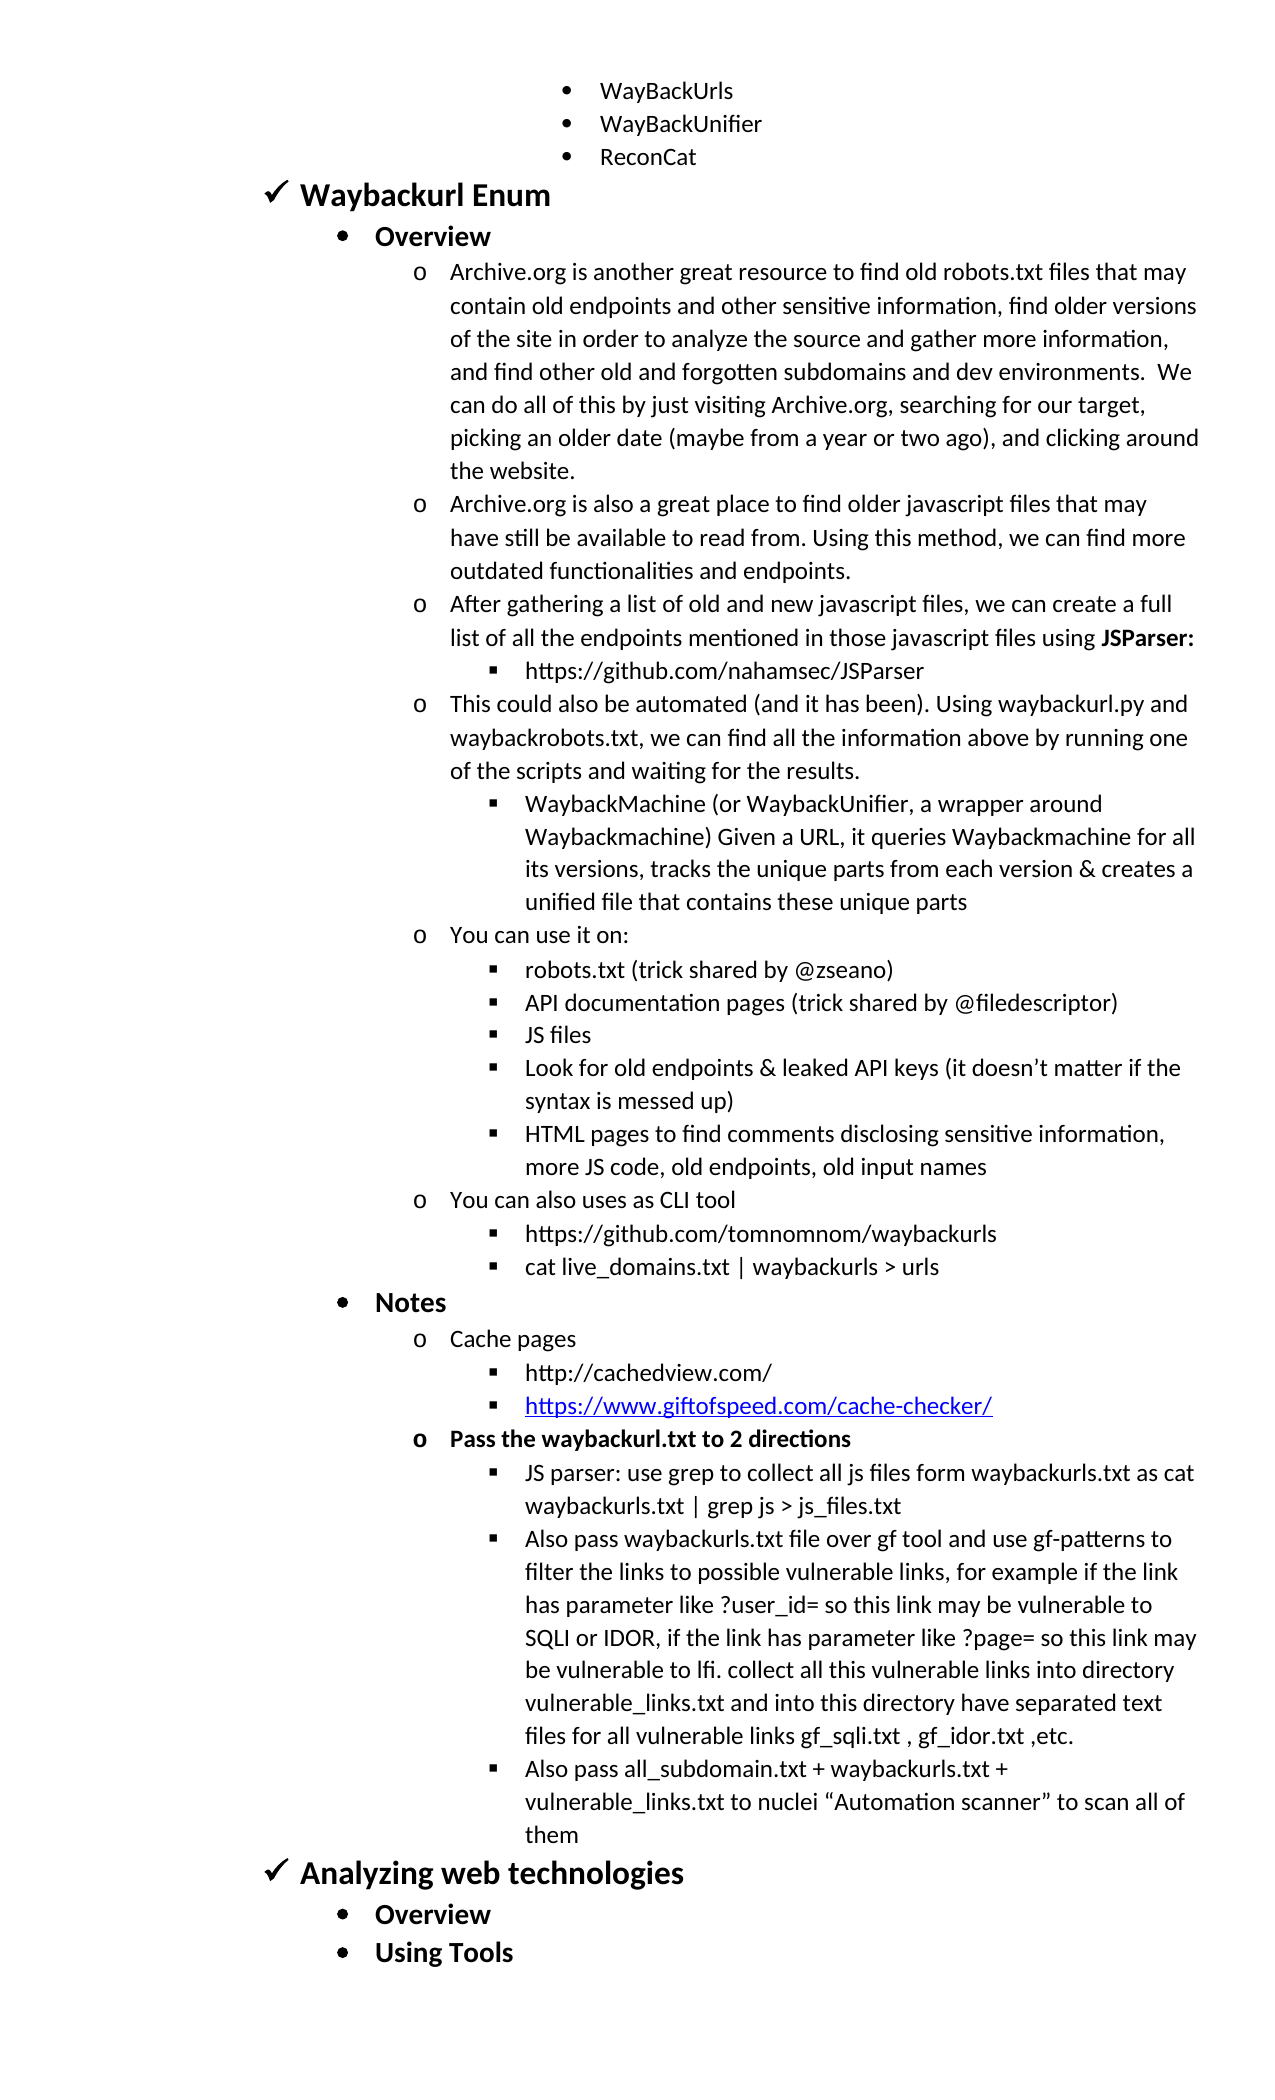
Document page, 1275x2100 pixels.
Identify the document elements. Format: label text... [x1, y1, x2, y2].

list API documentation pages (trick shared by @filedescriptor) [487, 987, 1200, 1017]
list HTML pages to find comments disclosing sensitive information, more JS code, old endpoints, old input names [487, 1118, 1200, 1182]
list WayBackUnifier [562, 108, 1200, 138]
list JS parser: use grep to collect all js files form waybackurls.txt as cat waybackurls.txt | grep js > js_files.txt [487, 1457, 1200, 1521]
list Also pass all_subdomain.txt + waybackurls.txt + vulnerable_links.txt to nuclei “Automation scanner” to scan all of them [487, 1753, 1200, 1850]
list WayBackUrls [562, 75, 1200, 106]
list WaybackMachine (or WaybackUnifier, a wrapper around Waybackmachine) Given a URL, it queries Waybackmachine for all its versions, tracks the unique parts from each version & creates a unified file that contains these unique parts [487, 788, 1200, 917]
list Pass the waybackurl.txt to 2 directions [412, 1423, 1200, 1454]
list ReconCat [562, 141, 1200, 171]
list cat live_domains.txt | waybackurls > urls [487, 1251, 1200, 1282]
list Also pass waybackurls.txt file over gf tool and use gf-patterns to filter the links to possible vulnerable links, for example if the link has parameter like ?user_id= so this link may be vulnerable to SQLI or IDOR, if the link has parameter like ?page= so this link may be vulnerable to lfi. collect all this vulnerable links into directory vulnerable_links.txt and into this directory have separated text files for all vulnerable links gf_sqli.txt , gf_idor.txt ,etc. [487, 1523, 1200, 1751]
list JS files [487, 1019, 1200, 1050]
list http://cachedview.com/ [487, 1357, 1200, 1387]
list Waybackurl Enum [262, 174, 1200, 214]
list Analyzing web technologies [262, 1852, 1200, 1893]
list Archive.org is also a great place to find older javascript files that may have still be available to read from. Using this method, we can find more outdated functionalities and endpoints. [412, 488, 1200, 585]
list Using Tools [337, 1934, 1200, 1970]
list This could also be automated (and it has been). Using waybackurl.py and waybackrobots.txt, we can find all the information above by running one of the scripts and waiting for the results. [412, 688, 1200, 785]
list Overview [337, 218, 1200, 253]
list After gathering a list of old and new javascript files, we can create a full list of all the endpoints mentioned in those javascript files using JSParser: [412, 588, 1200, 652]
list Overview [337, 1896, 1200, 1932]
list https://www.giftofspeed.com/cache-checker/ [487, 1390, 1200, 1420]
list You can also uses as CLI tool [412, 1184, 1200, 1216]
list robots.txt (trick shared by @zseano) [487, 954, 1200, 984]
list https://github.com/nahamsec/JSParser [487, 655, 1200, 685]
list https://github.com/tomnomnom/waybackurls [487, 1218, 1200, 1249]
list Archive.org is another great resource to find old robots.txt files that may contain old endpoints and other sensitive information, find older versions of the site in order to analyze the source and gather more information, and find other old and forgotten subdomains and dev environments. We can do all of this by just visiting Archive.org, searching for our target, picking an older date (maybe from a year or two ago), and clicking around the website. [412, 256, 1200, 485]
list Cache pages [412, 1323, 1200, 1354]
list You can use it on: [412, 919, 1200, 951]
list Look for old endpoints & leaked API keys (it doesn’t matter if the syntax is messed up) [487, 1052, 1200, 1116]
list Notes [337, 1284, 1200, 1320]
